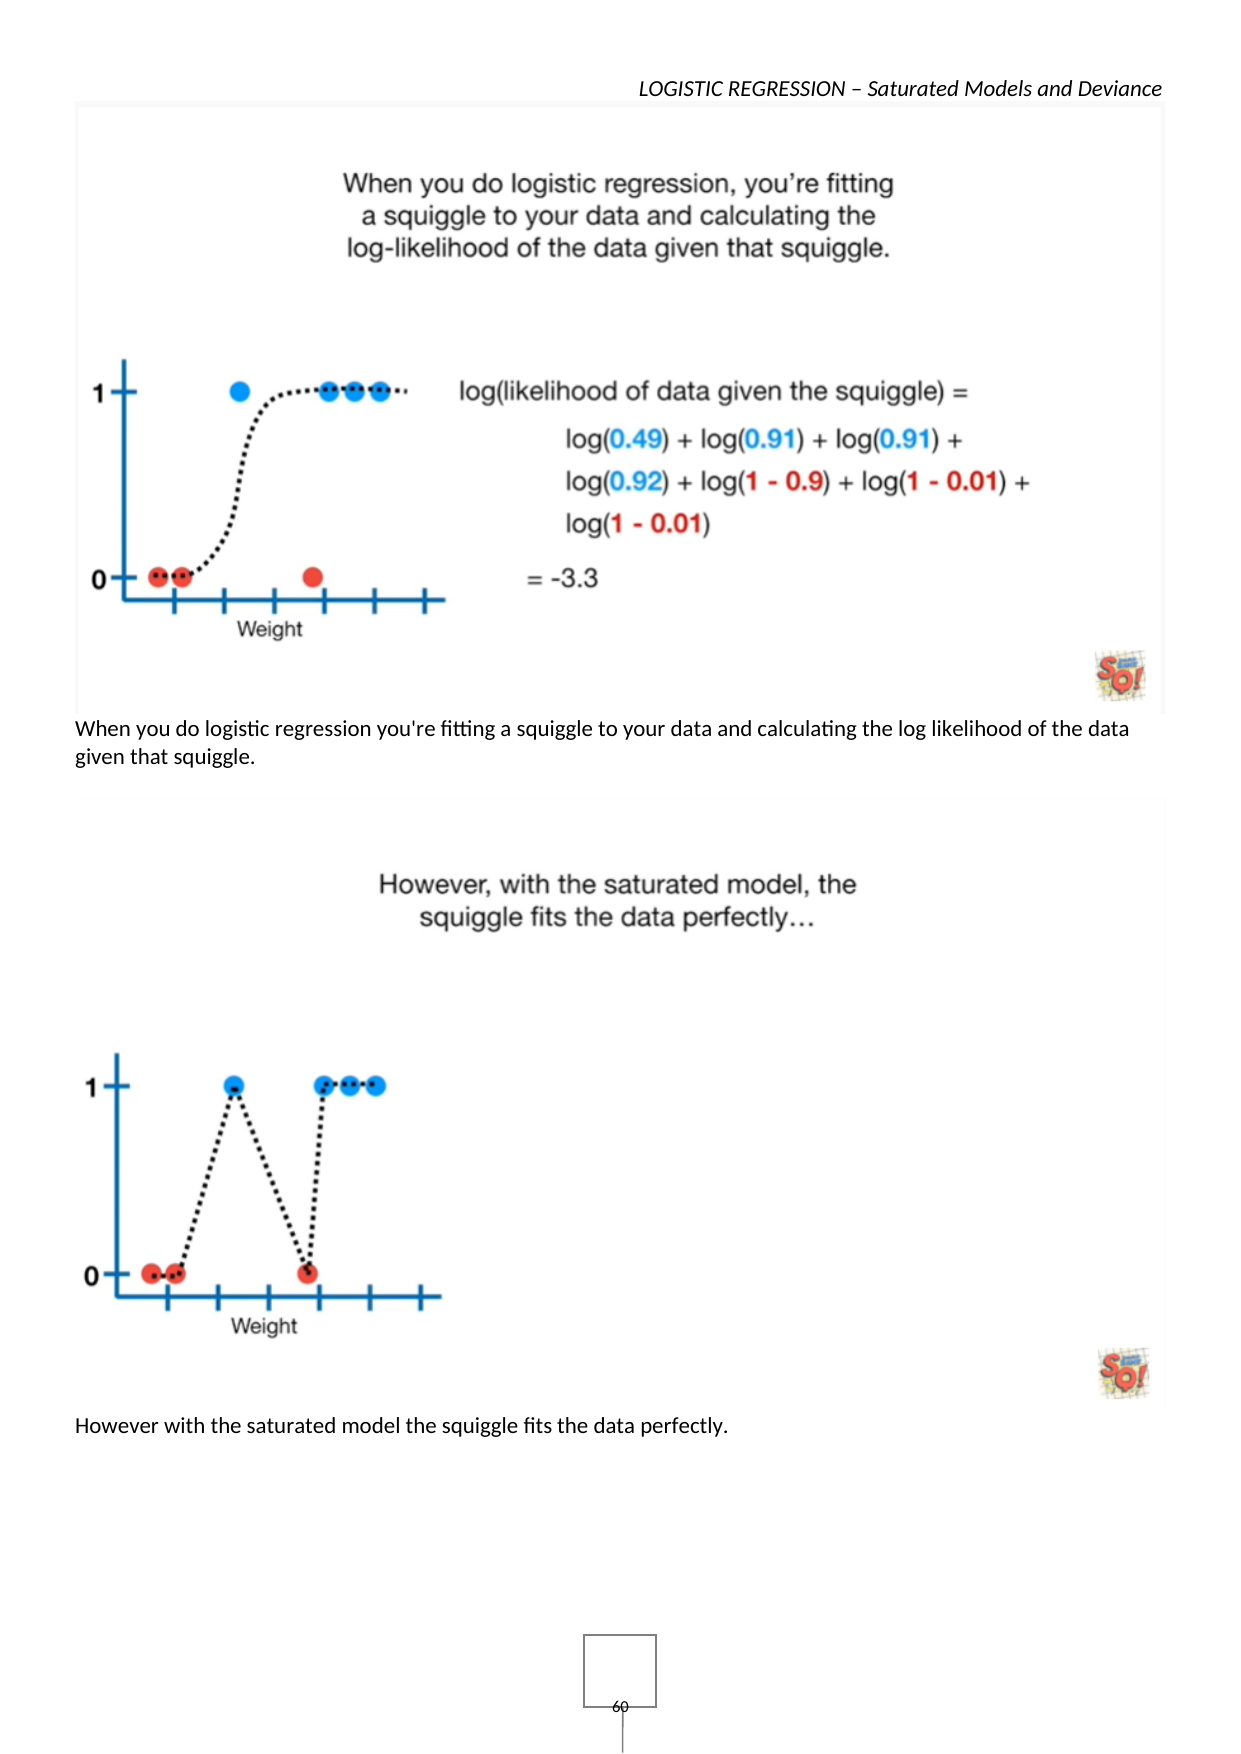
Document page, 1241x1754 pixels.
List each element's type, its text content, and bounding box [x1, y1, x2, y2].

text However with the saturated model the squiggle fits the data perfectly. [75, 1412, 1165, 1439]
picture [75, 101, 1166, 714]
picture [75, 798, 1166, 1412]
text When you do logistic regression you're fitting a squiggle to your data and calculating the log likelihood of the data given that squiggle. [75, 714, 1165, 770]
